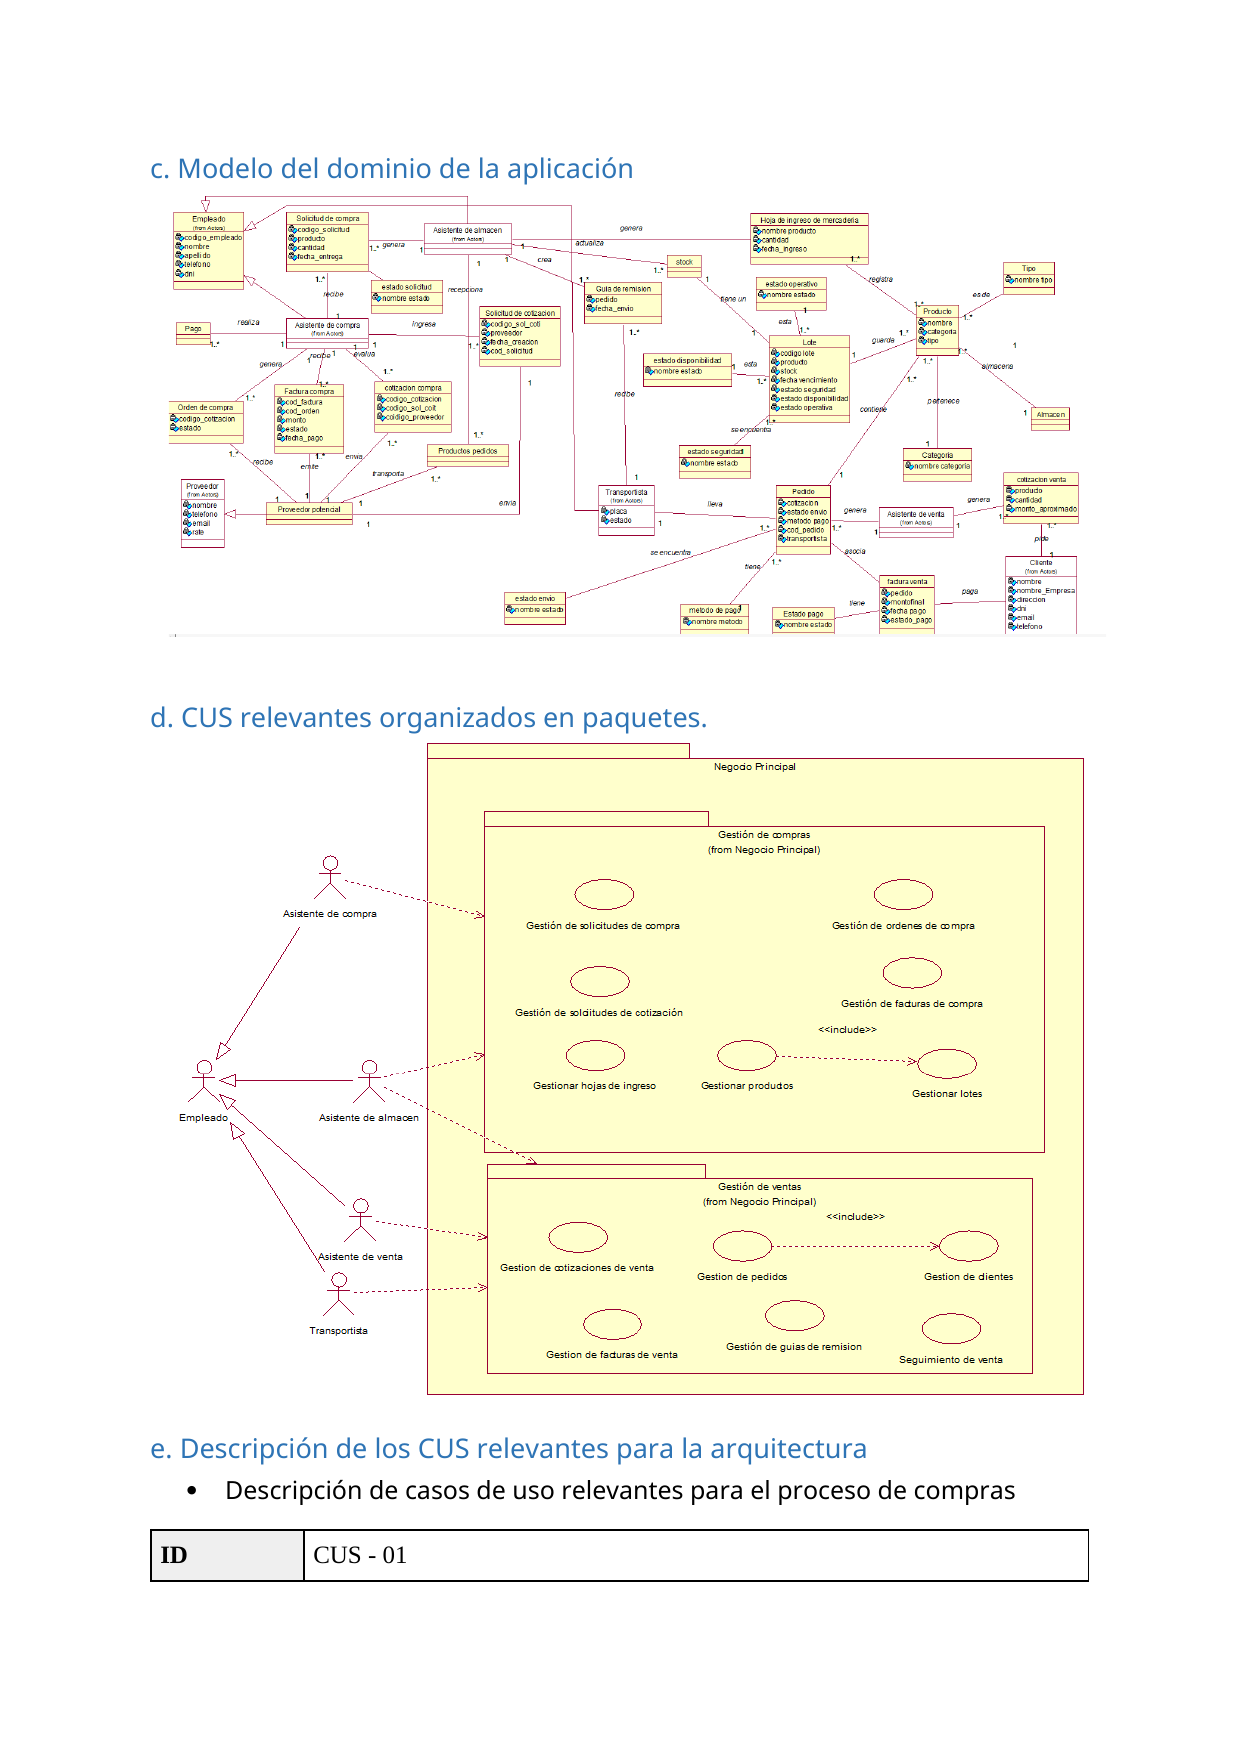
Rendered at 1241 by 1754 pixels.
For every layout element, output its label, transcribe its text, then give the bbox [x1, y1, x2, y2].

table_header CUS - 01 [305, 1531, 1088, 1580]
subtitle e. Descripción de los CUS relevantes para la arquitectura [150, 1430, 1090, 1467]
subtitle d. CUS relevantes organizados en paquetes. [150, 698, 1090, 735]
list Descripción de casos de uso relevantes para el proceso de compras [187, 1473, 1090, 1507]
table_header ID [152, 1531, 303, 1580]
subtitle c. Modelo del dominio de la aplicación [150, 150, 1090, 187]
